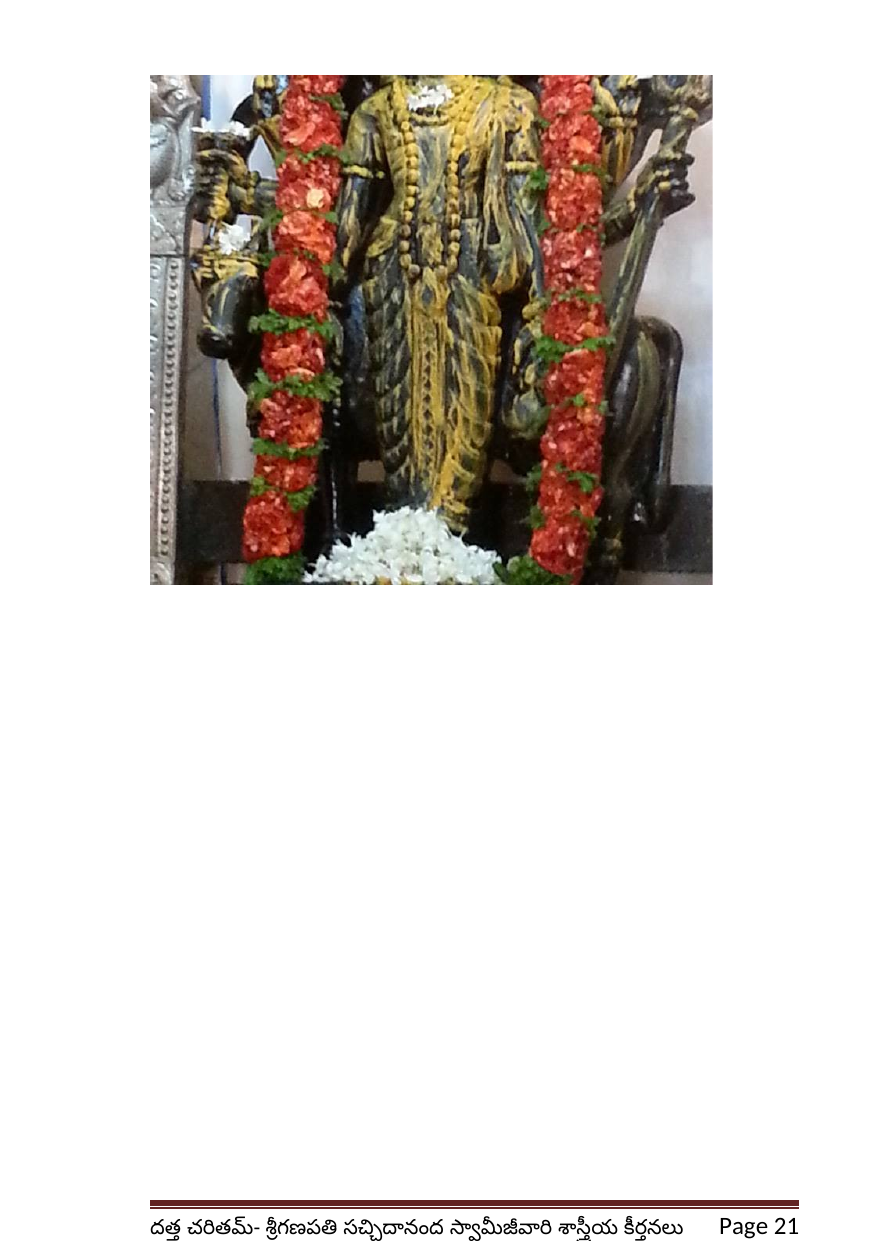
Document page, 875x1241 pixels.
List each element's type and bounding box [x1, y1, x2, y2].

picture [150, 75, 713, 585]
